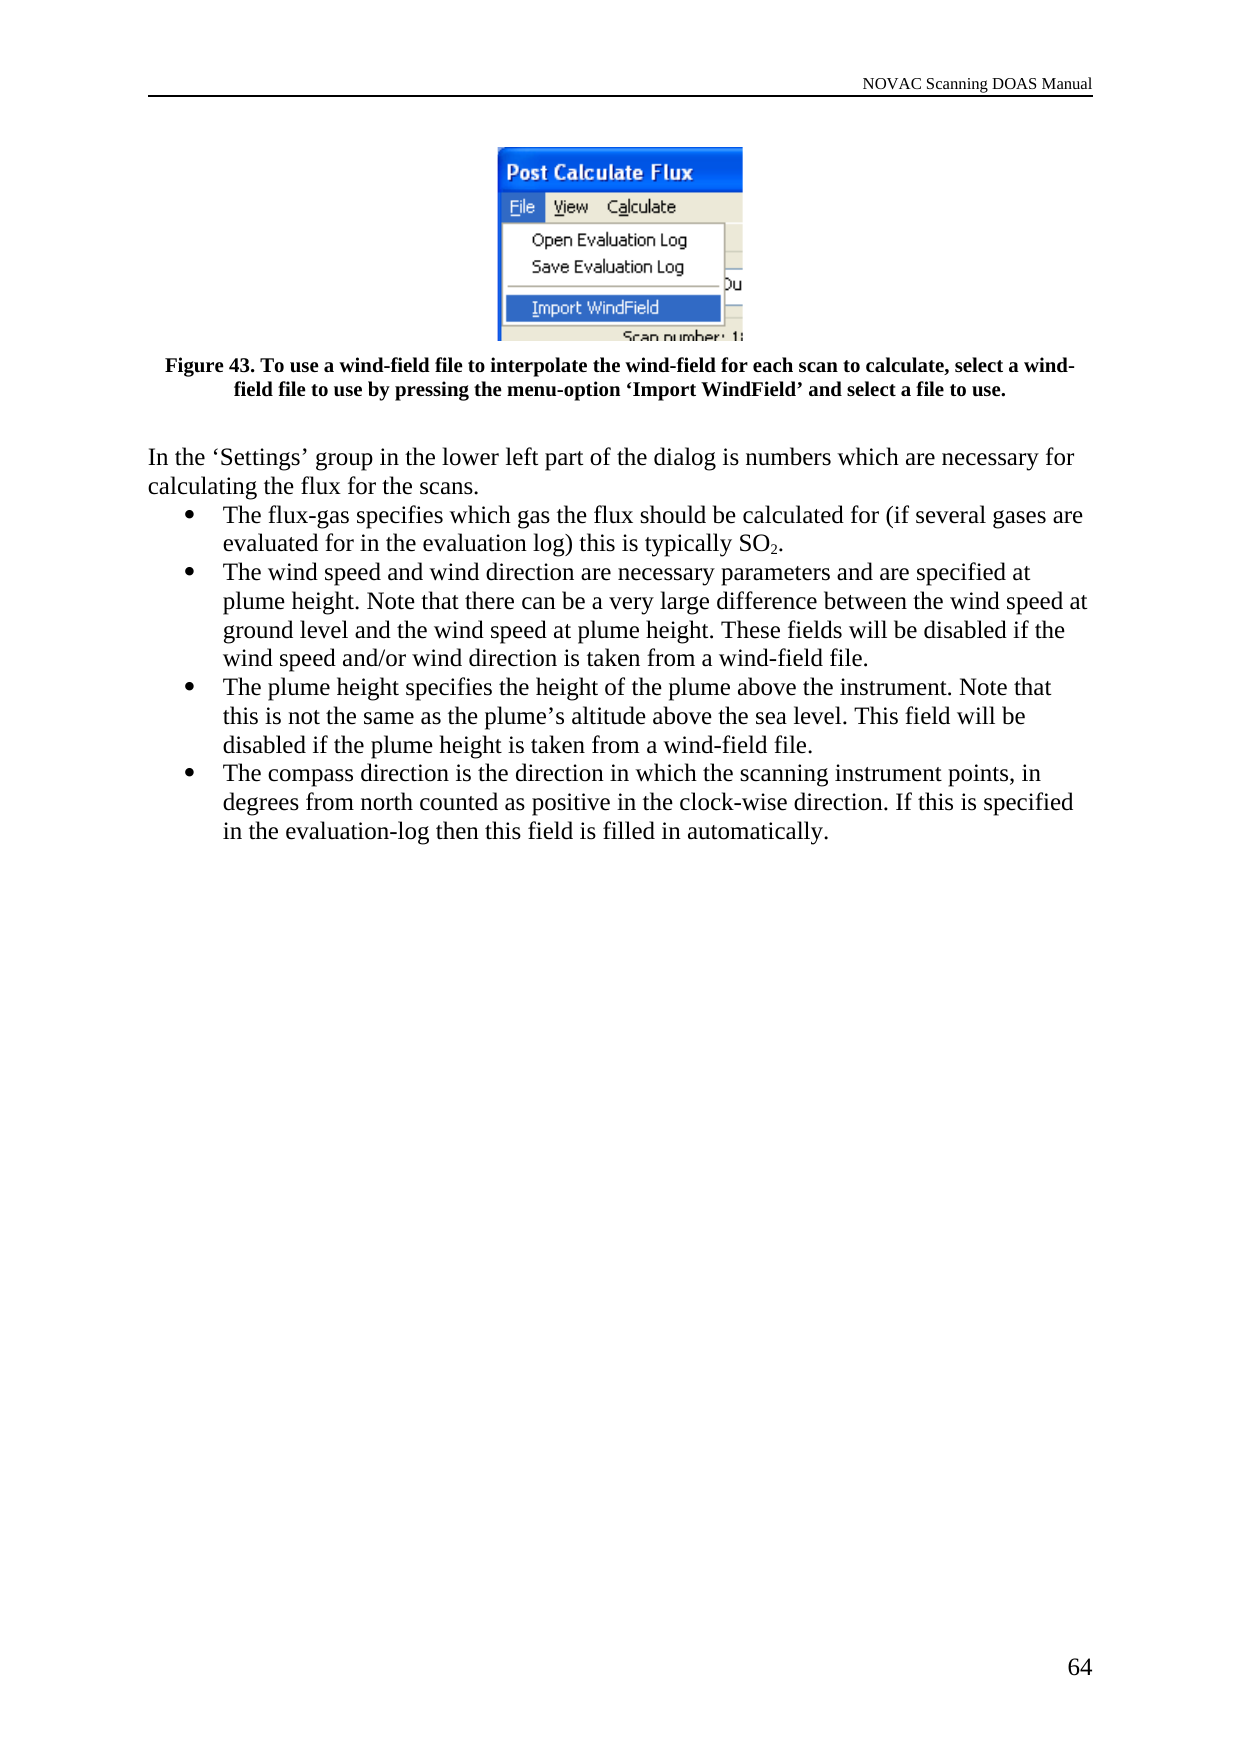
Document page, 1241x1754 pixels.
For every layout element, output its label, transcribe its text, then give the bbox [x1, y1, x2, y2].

text In the ‘Settings’ group in the lower left part of the dialog is numbers which are necessary for calculating the flux for the scans. [148, 442, 1093, 500]
picture [497, 147, 743, 341]
list The flux-gas specifies which gas the flux should be calculated for (if several gases are evaluated for in the evaluation log) this is typically SO2. [185, 500, 1093, 557]
list The wind speed and wind direction are necessary parameters and are specified at plume height. Note that there can be a very large difference between the wind speed at ground level and the wind speed at plume height. These fields will be disabled if the wind speed and/or wind direction is taken from a wind-field file. [185, 557, 1093, 672]
list The compass direction is the direction in which the scanning instrument points, in degrees from north counted as positive in the clock-wise direction. If this is specified in the evaluation-log then this field is filled in automatically. [185, 758, 1093, 845]
list The plume height specifies the height of the plume above the instrument. Note that this is not the same as the plume’s altitude above the sea level. This field will be disabled if the plume height is taken from a wind-field file. [185, 672, 1093, 758]
